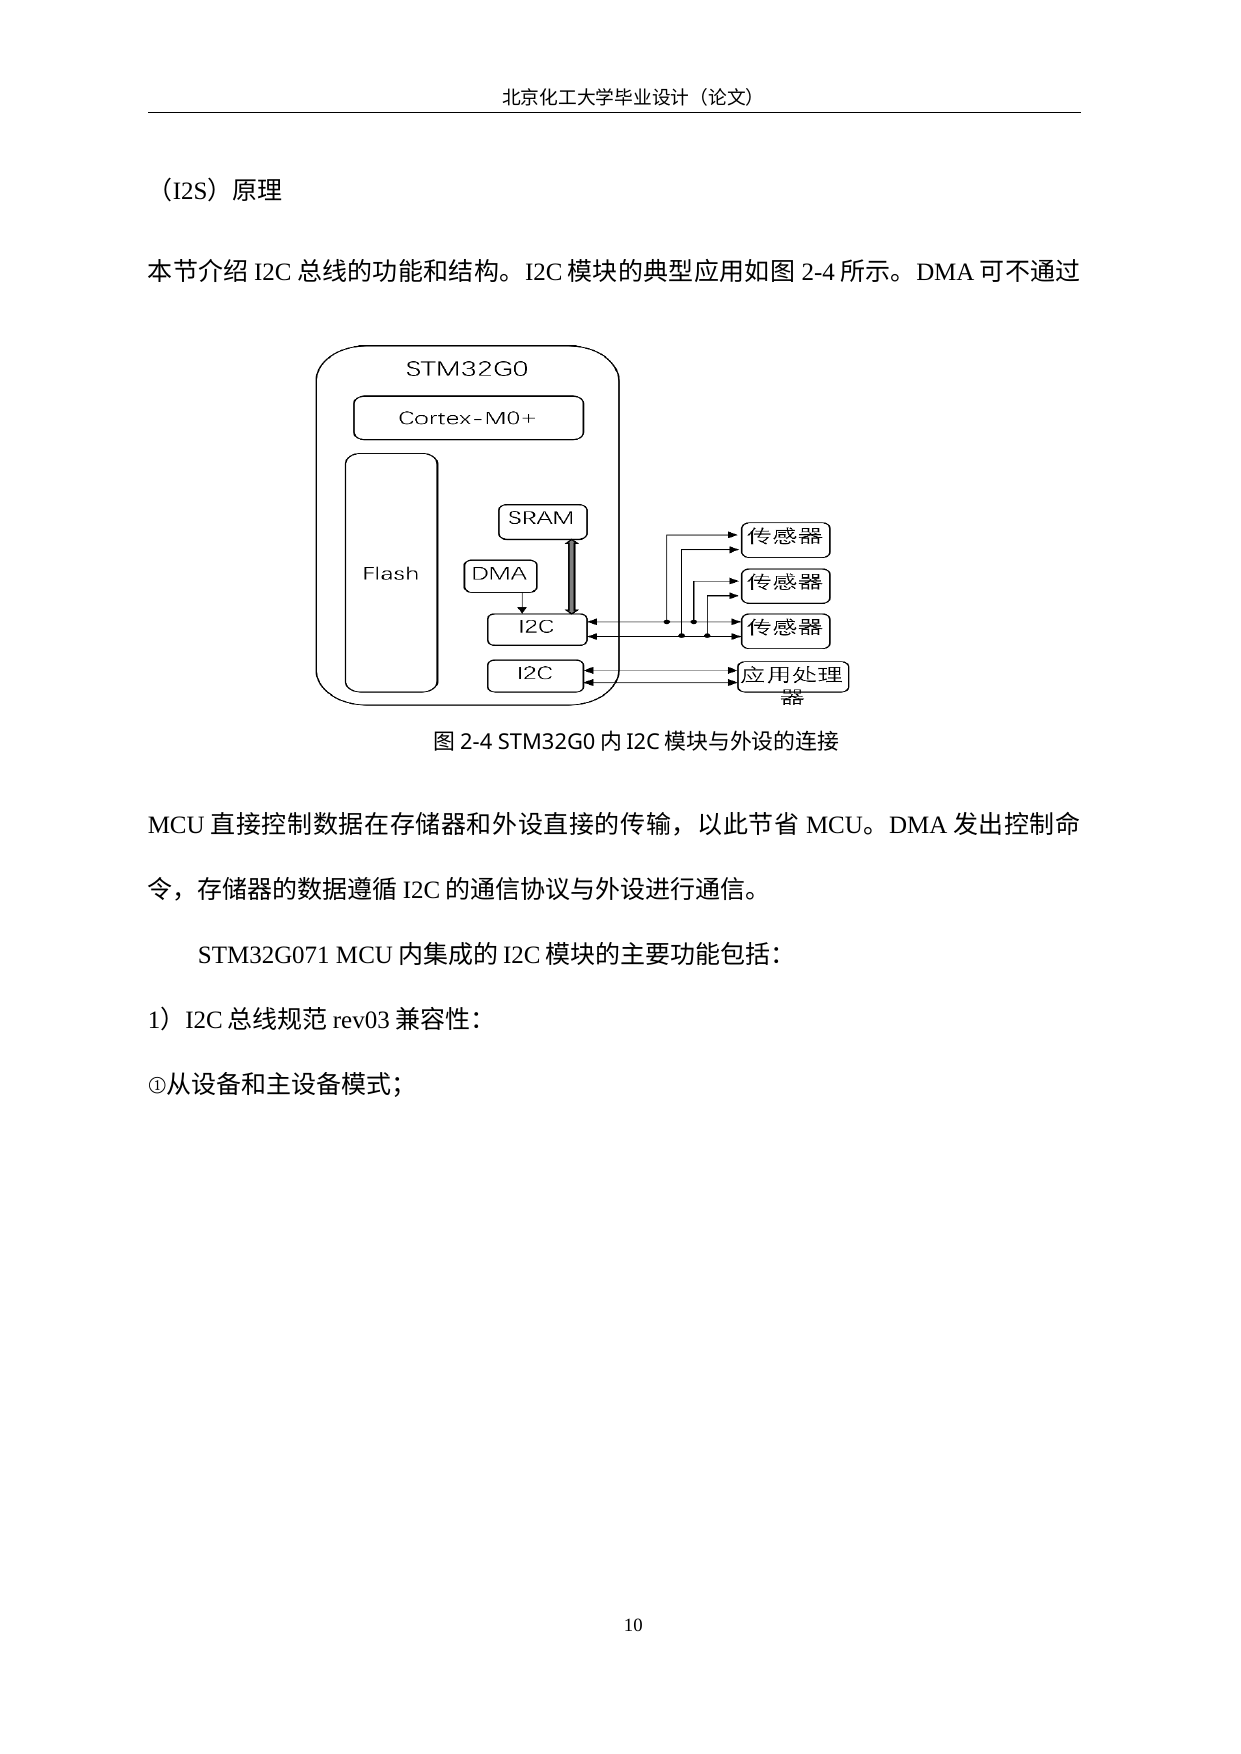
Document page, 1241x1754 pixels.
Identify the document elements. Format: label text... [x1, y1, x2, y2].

picture [315, 345, 861, 720]
text 1）I2C总线规范rev03兼容性： [148, 985, 1081, 1050]
text ①从设备和主设备模式； [148, 1050, 1081, 1115]
subtitle 2.2 串行同步传输接口（I2S）原理 [148, 156, 1081, 221]
text STM32G071 MCU内集成的I2C模块的主要功能包括： [148, 920, 1081, 985]
